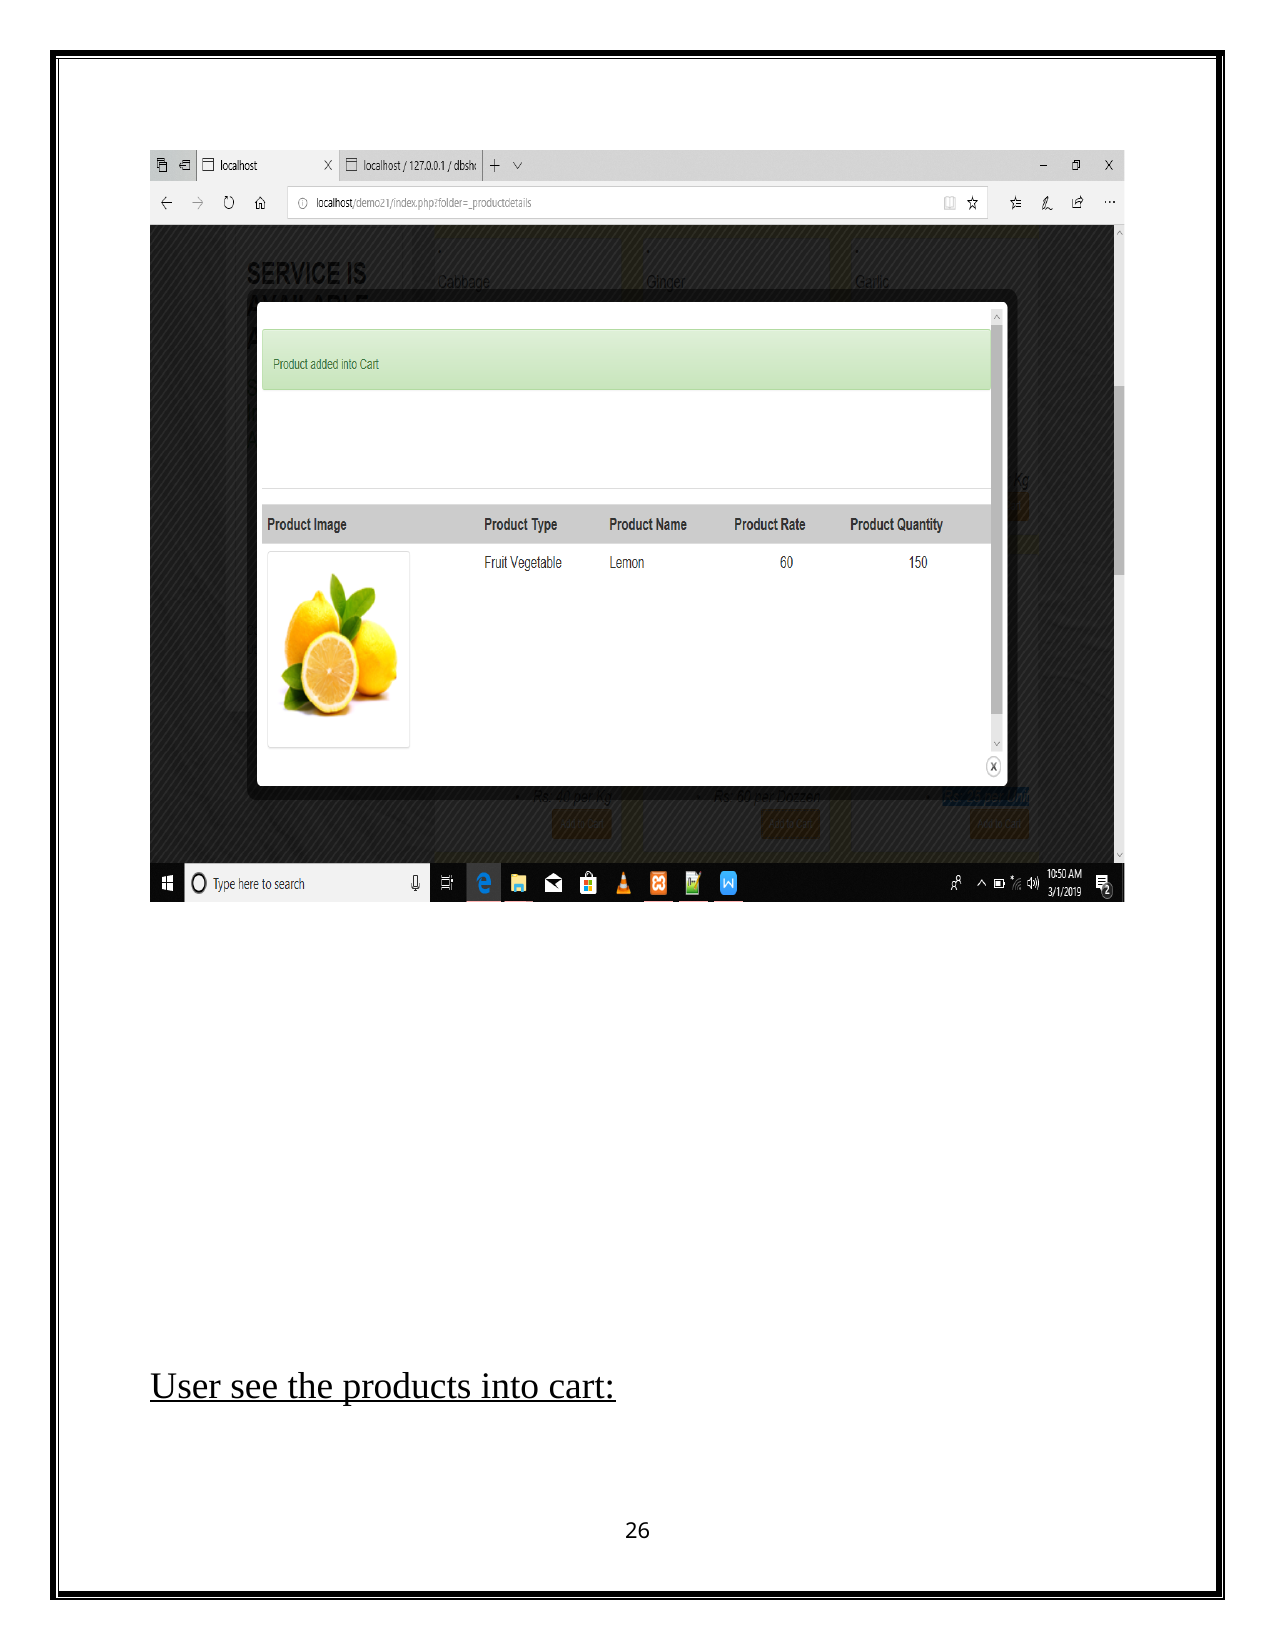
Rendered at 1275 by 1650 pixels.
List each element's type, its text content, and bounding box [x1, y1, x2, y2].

text User see the products into cart: [150, 1363, 1125, 1406]
picture [150, 150, 1125, 902]
